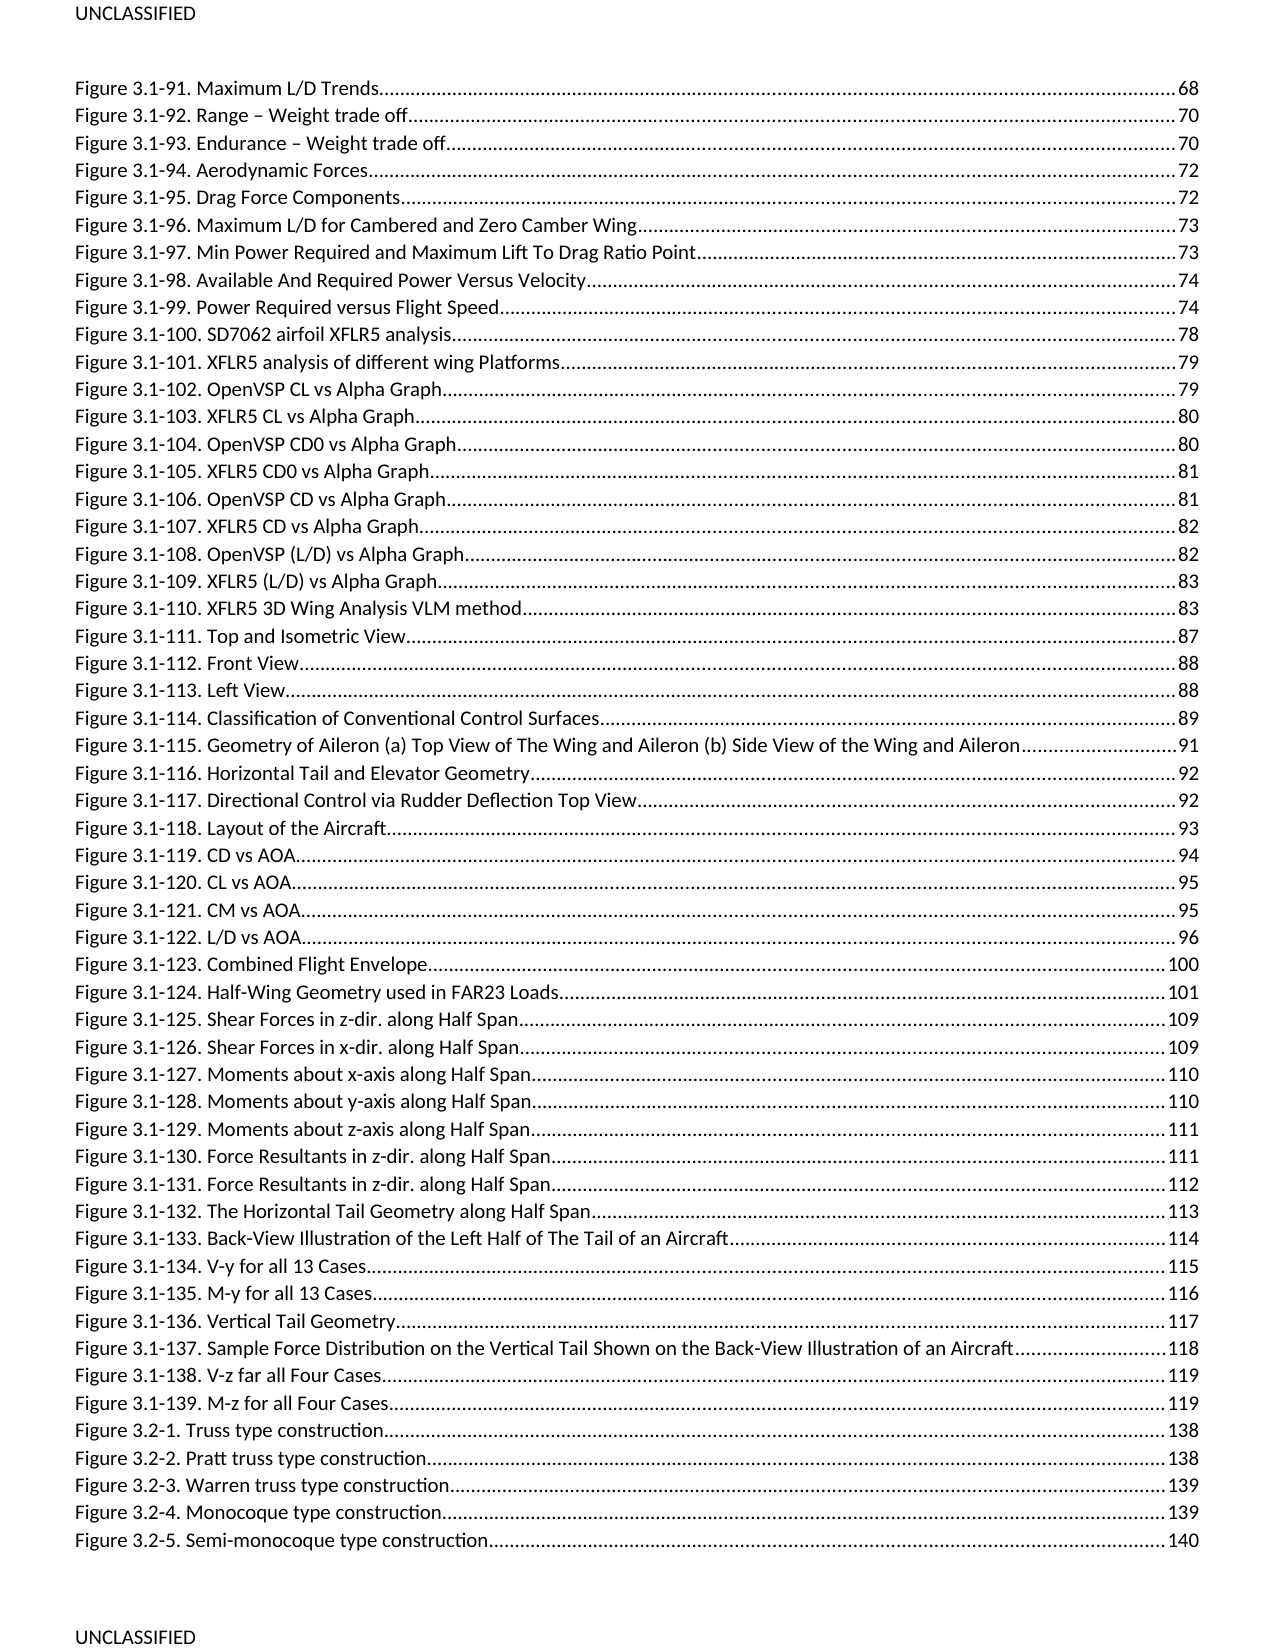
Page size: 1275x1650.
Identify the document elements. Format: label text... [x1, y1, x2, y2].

text Figure 3.1-130. Force Resultants in z-dir. along Half Span 111 [75, 1143, 1200, 1169]
text Figure 3.1-115. Geometry of Aileron (a) Top View of The Wing and Aileron (b) Side View of the Wing and Aileron 91 [75, 732, 1200, 758]
text Figure 3.1-120. CL vs AOA 95 [75, 869, 1200, 895]
text Figure 3.2-5. Semi-monocoque type construction 140 [75, 1527, 1200, 1552]
text Figure 3.1-123. Combined Flight Envelope 100 [75, 952, 1200, 977]
text Figure 3.1-129. Moments about z-axis along Half Span 111 [75, 1116, 1200, 1141]
text Figure 3.1-98. Available And Required Power Versus Velocity 74 [75, 267, 1200, 292]
text Figure 3.1-105. XFLR5 CD0 vs Alpha Graph 81 [75, 458, 1200, 484]
text Figure 3.1-127. Moments about x-axis along Half Span 110 [75, 1061, 1200, 1087]
text Figure 3.1-109. XFLR5 (L/D) vs Alpha Graph 83 [75, 568, 1200, 593]
text Figure 3.2-1. Truss type construction 138 [75, 1417, 1200, 1443]
text Figure 3.1-110. XFLR5 3D Wing Analysis VLM method 83 [75, 596, 1200, 621]
text Figure 3.1-97. Min Power Required and Maximum Lift To Drag Ratio Point 73 [75, 239, 1200, 265]
text Figure 3.1-136. Vertical Tail Geometry 117 [75, 1308, 1200, 1333]
text Figure 3.1-118. Layout of the Aircraft 93 [75, 815, 1200, 840]
text Figure 3.1-125. Shear Forces in z-dir. along Half Span 109 [75, 1006, 1200, 1032]
text Figure 3.1-116. Horizontal Tail and Elevator Geometry 92 [75, 760, 1200, 785]
text Figure 3.1-114. Classification of Conventional Control Surfaces 89 [75, 705, 1200, 731]
text Figure 3.1-101. XFLR5 analysis of different wing Platforms 79 [75, 349, 1200, 374]
text Figure 3.1-128. Moments about y-axis along Half Span 110 [75, 1089, 1200, 1114]
text Figure 3.1-106. OpenVSP CD vs Alpha Graph 81 [75, 486, 1200, 511]
text Figure 3.1-92. Range – Weight trade off 70 [75, 102, 1200, 128]
text Figure 3.1-122. L/D vs AOA 96 [75, 924, 1200, 950]
text Figure 3.1-119. CD vs AOA 94 [75, 842, 1200, 867]
text Figure 3.1-126. Shear Forces in x-dir. along Half Span 109 [75, 1034, 1200, 1059]
text Figure 3.1-104. OpenVSP CD0 vs Alpha Graph 80 [75, 431, 1200, 457]
text Figure 3.1-91. Maximum L/D Trends 68 [75, 75, 1200, 100]
text Figure 3.1-95. Drag Force Components 72 [75, 184, 1200, 210]
text Figure 3.1-93. Endurance – Weight trade off 70 [75, 130, 1200, 155]
text Figure 3.1-108. OpenVSP (L/D) vs Alpha Graph 82 [75, 541, 1200, 566]
text Figure 3.1-102. OpenVSP CL vs Alpha Graph 79 [75, 376, 1200, 402]
text Figure 3.1-107. XFLR5 CD vs Alpha Graph 82 [75, 513, 1200, 539]
text Figure 3.1-94. Aerodynamic Forces 72 [75, 157, 1200, 183]
text Figure 3.1-137. Sample Force Distribution on the Vertical Tail Shown on the Back-View Illustration of an Aircraft 118 [75, 1335, 1200, 1361]
text Figure 3.2-4. Monocoque type construction 139 [75, 1499, 1200, 1525]
text Figure 3.1-121. CM vs AOA 95 [75, 897, 1200, 922]
text Figure 3.1-99. Power Required versus Flight Speed 74 [75, 294, 1200, 319]
text Figure 3.1-138. V-z far all Four Cases 119 [75, 1363, 1200, 1388]
text Figure 3.1-132. The Horizontal Tail Geometry along Half Span 113 [75, 1198, 1200, 1224]
text Figure 3.1-111. Top and Isometric View 87 [75, 623, 1200, 648]
text Figure 3.1-96. Maximum L/D for Cambered and Zero Camber Wing 73 [75, 212, 1200, 237]
text Figure 3.1-134. V-y for all 13 Cases 115 [75, 1253, 1200, 1278]
text Figure 3.2-2. Pratt truss type construction 138 [75, 1445, 1200, 1470]
text Figure 3.1-112. Front View 88 [75, 650, 1200, 676]
text Figure 3.1-135. M-y for all 13 Cases 116 [75, 1280, 1200, 1306]
text Figure 3.1-113. Left View 88 [75, 678, 1200, 703]
text Figure 3.1-103. XFLR5 CL vs Alpha Graph 80 [75, 404, 1200, 429]
text Figure 3.1-131. Force Resultants in z-dir. along Half Span 112 [75, 1171, 1200, 1196]
text Figure 3.1-133. Back-View Illustration of the Left Half of The Tail of an Aircraft 114 [75, 1226, 1200, 1251]
text Figure 3.1-100. SD7062 airfoil XFLR5 analysis 78 [75, 322, 1200, 347]
text Figure 3.2-3. Warren truss type construction 139 [75, 1472, 1200, 1498]
text Figure 3.1-139. M-z for all Four Cases 119 [75, 1390, 1200, 1415]
text Figure 3.1-124. Half-Wing Geometry used in FAR23 Loads 101 [75, 979, 1200, 1004]
text Figure 3.1-117. Directional Control via Rudder Deflection Top View 92 [75, 787, 1200, 813]
